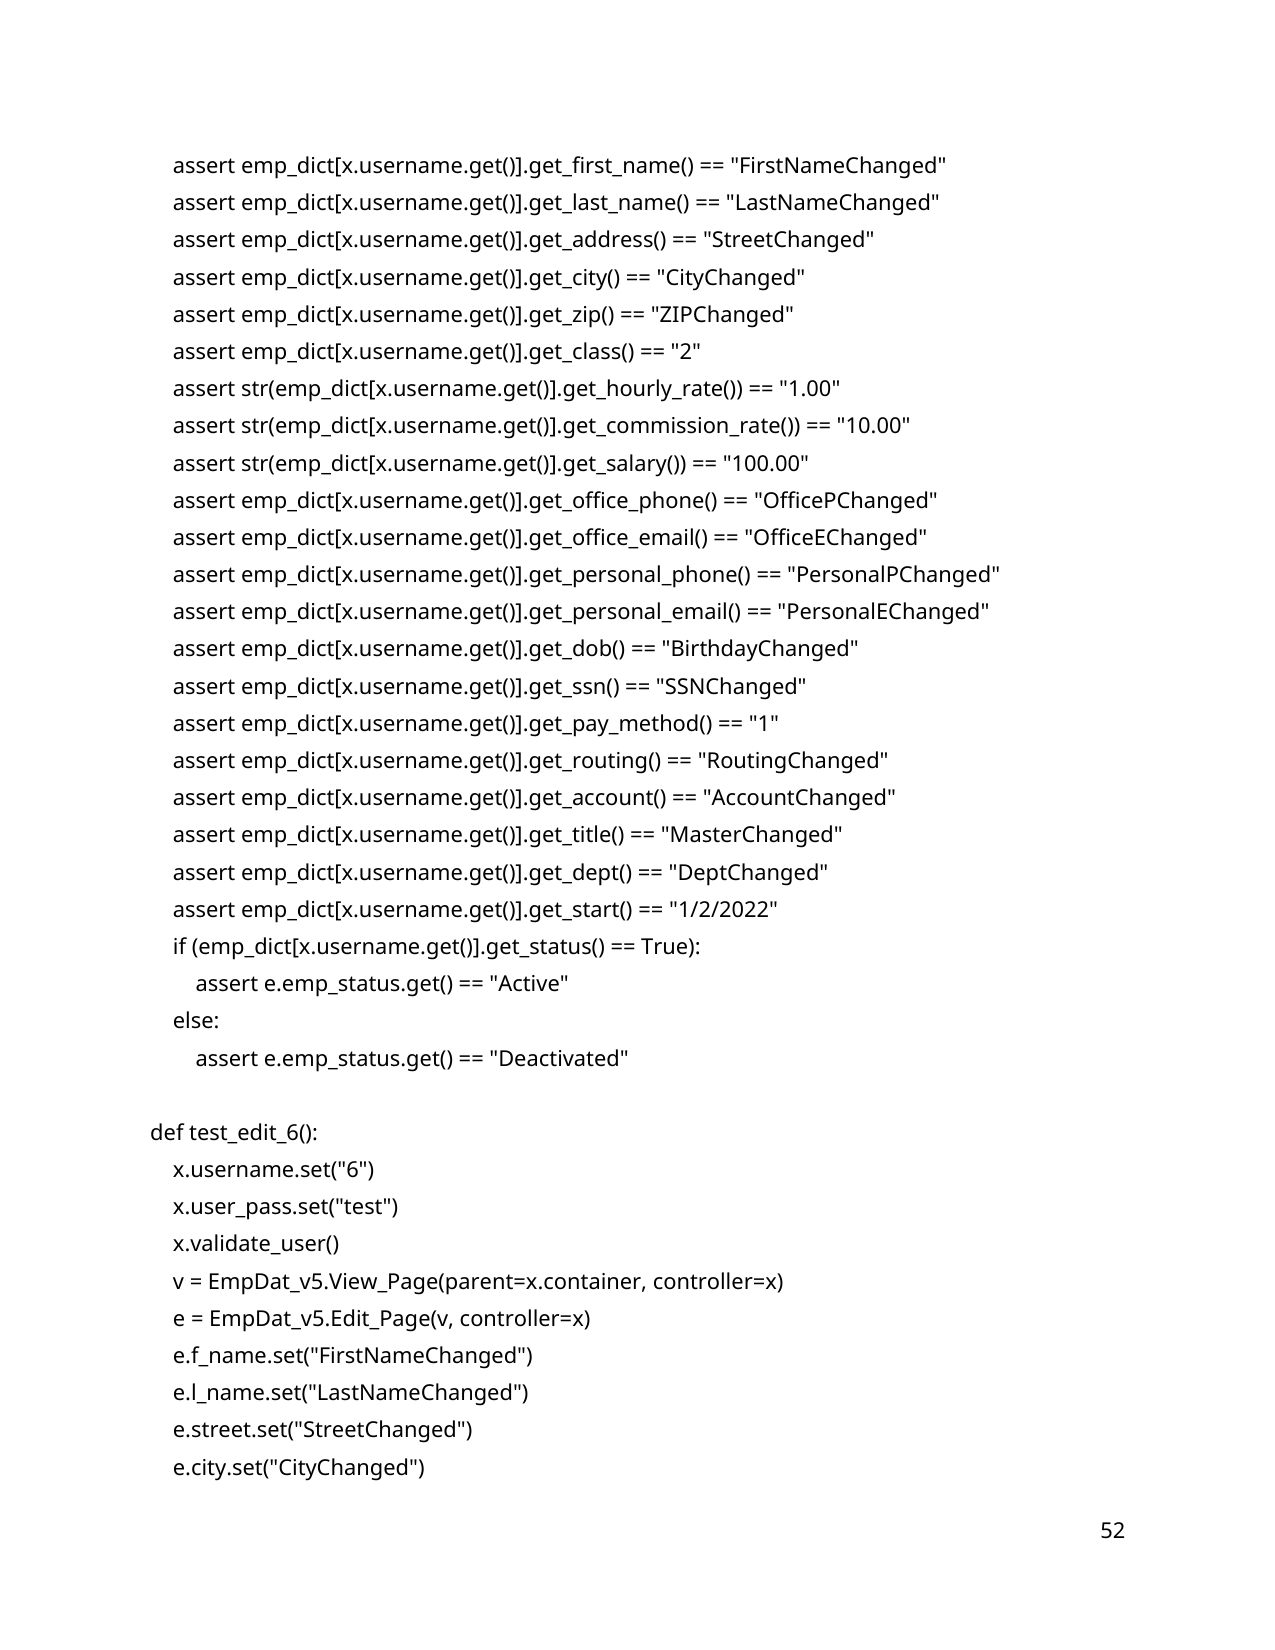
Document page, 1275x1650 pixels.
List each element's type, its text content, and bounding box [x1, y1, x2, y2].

text assert emp_dict[x.username.get()].get_start() == "1/2/2022" [150, 894, 1125, 923]
text assert emp_dict[x.username.get()].get_routing() == "RoutingChanged" [150, 745, 1125, 775]
text else: [150, 1005, 1125, 1035]
text assert emp_dict[x.username.get()].get_office_phone() == "OfficePChanged" [150, 485, 1125, 514]
text e.city.set("CityChanged") [150, 1452, 1125, 1481]
text assert emp_dict[x.username.get()].get_personal_phone() == "PersonalPChanged" [150, 559, 1125, 589]
text assert e.emp_status.get() == "Deactivated" [150, 1042, 1125, 1072]
text e = EmpDat_v5.Edit_Page(v, controller=x) [150, 1303, 1125, 1333]
text assert emp_dict[x.username.get()].get_dob() == "BirthdayChanged" [150, 633, 1125, 663]
text assert emp_dict[x.username.get()].get_title() == "MasterChanged" [150, 819, 1125, 849]
text x.validate_user() [150, 1228, 1125, 1258]
text assert e.emp_status.get() == "Active" [150, 968, 1125, 998]
text assert emp_dict[x.username.get()].get_account() == "AccountChanged" [150, 782, 1125, 812]
text assert str(emp_dict[x.username.get()].get_hourly_rate()) == "1.00" [150, 373, 1125, 403]
text e.f_name.set("FirstNameChanged") [150, 1340, 1125, 1370]
text if (emp_dict[x.username.get()].get_status() == True): [150, 931, 1125, 961]
text assert emp_dict[x.username.get()].get_zip() == "ZIPChanged" [150, 299, 1125, 328]
text assert emp_dict[x.username.get()].get_personal_email() == "PersonalEChanged" [150, 596, 1125, 626]
text assert str(emp_dict[x.username.get()].get_salary()) == "100.00" [150, 447, 1125, 477]
text assert emp_dict[x.username.get()].get_last_name() == "LastNameChanged" [150, 187, 1125, 217]
text assert emp_dict[x.username.get()].get_office_email() == "OfficeEChanged" [150, 522, 1125, 552]
text assert emp_dict[x.username.get()].get_first_name() == "FirstNameChanged" [150, 150, 1125, 180]
text assert str(emp_dict[x.username.get()].get_commission_rate()) == "10.00" [150, 410, 1125, 440]
text assert emp_dict[x.username.get()].get_ssn() == "SSNChanged" [150, 671, 1125, 700]
text x.user_pass.set("test") [150, 1191, 1125, 1221]
text v = EmpDat_v5.View_Page(parent=x.container, controller=x) [150, 1266, 1125, 1295]
text def test_edit_6(): [150, 1117, 1125, 1147]
text e.street.set("StreetChanged") [150, 1414, 1125, 1444]
text assert emp_dict[x.username.get()].get_dept() == "DeptChanged" [150, 857, 1125, 886]
text assert emp_dict[x.username.get()].get_pay_method() == "1" [150, 708, 1125, 738]
text assert emp_dict[x.username.get()].get_class() == "2" [150, 336, 1125, 366]
text assert emp_dict[x.username.get()].get_city() == "CityChanged" [150, 262, 1125, 291]
text assert emp_dict[x.username.get()].get_address() == "StreetChanged" [150, 224, 1125, 254]
text e.l_name.set("LastNameChanged") [150, 1377, 1125, 1407]
text x.username.set("6") [150, 1154, 1125, 1184]
